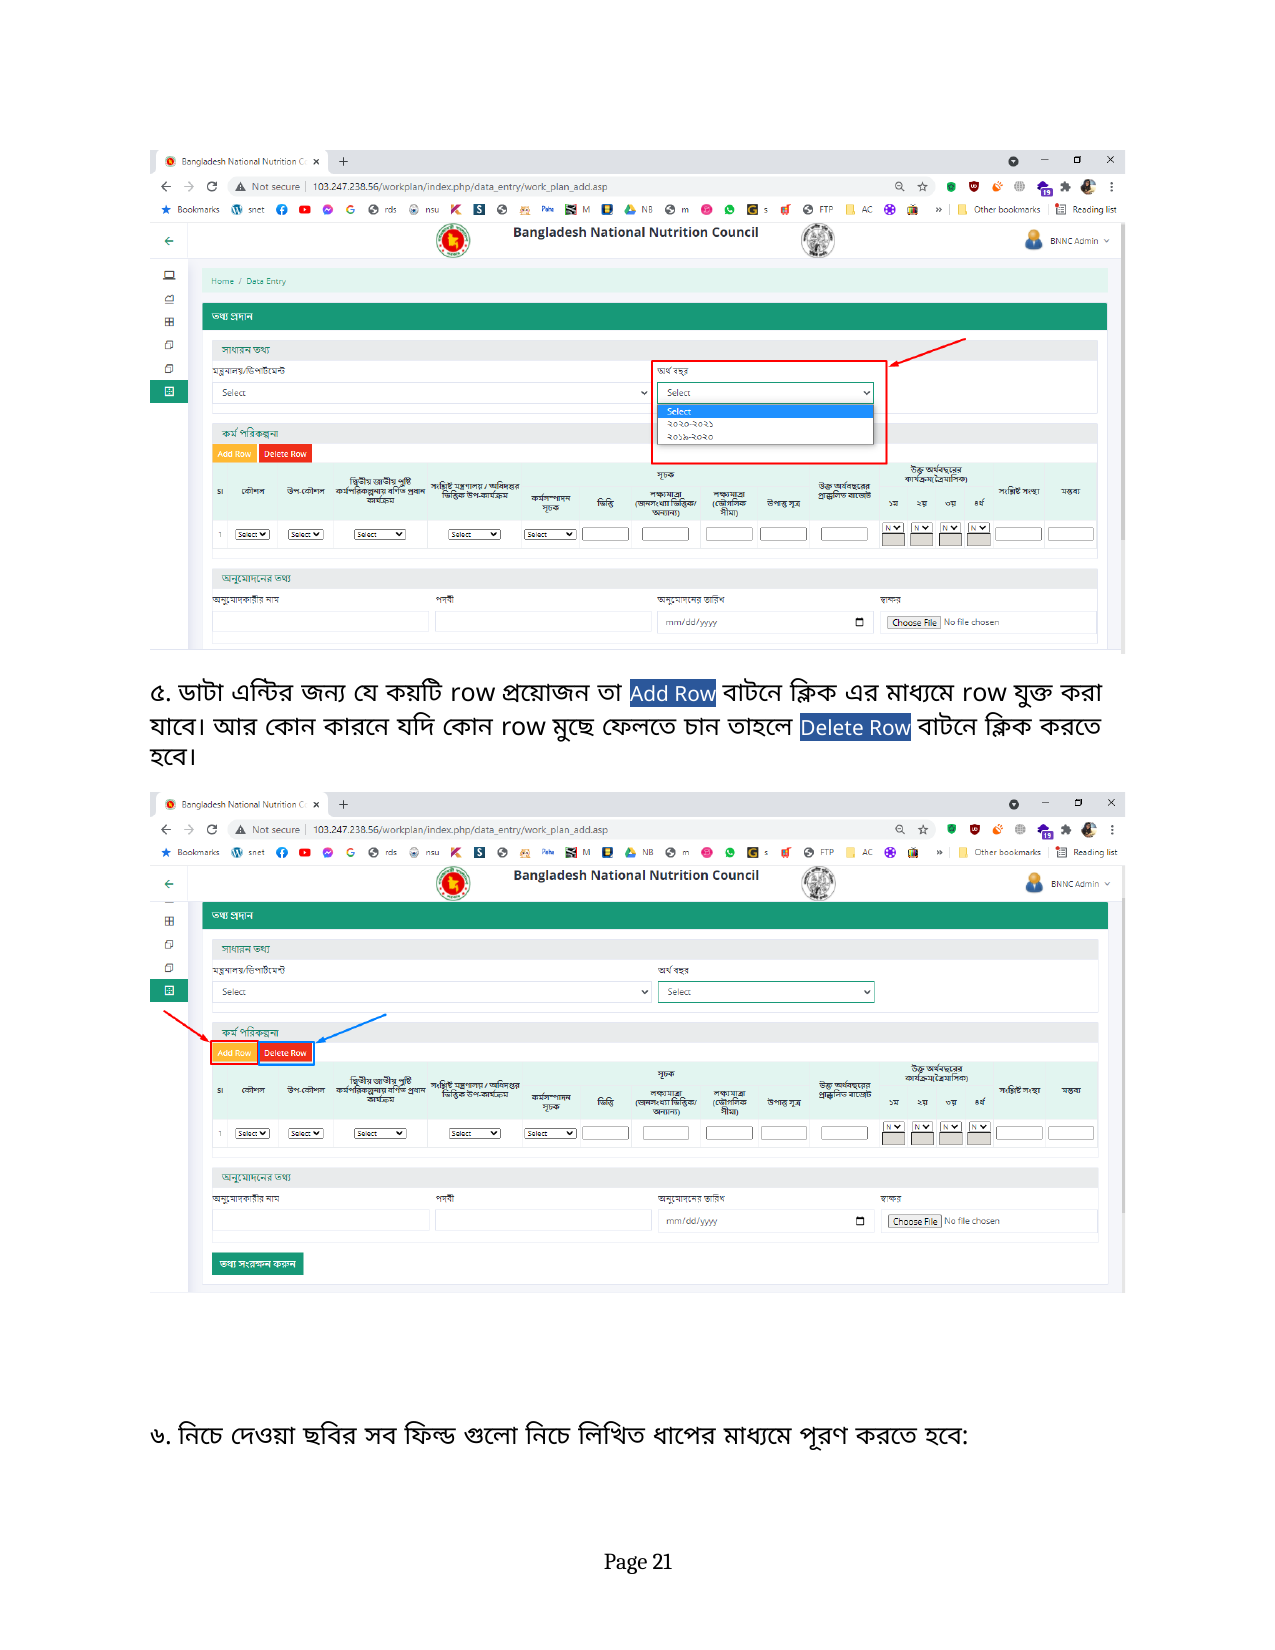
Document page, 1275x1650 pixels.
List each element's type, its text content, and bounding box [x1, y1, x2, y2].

picture [150, 150, 1125, 654]
text ৫. ডাটা এন্টির জন্য যে কয়টি row প্রয়োজন তা Add Row বাটনে ক্লিক এর মাধ্যমে row যুক্ত করা যাবে। আর কোন কারনে যদি কোন row মুছে ফেলতে চান তাহলে Delete Row বাটনে ক্লিক করতে হবে। [150, 674, 1125, 772]
text ৬. নিচে দেওয়া ছবির সব ফিল্ড গুলো নিচে লিখিত ধাপের মাধ্যমে পূরণ করতে হবে: [150, 1418, 1125, 1452]
picture [150, 792, 1125, 1293]
